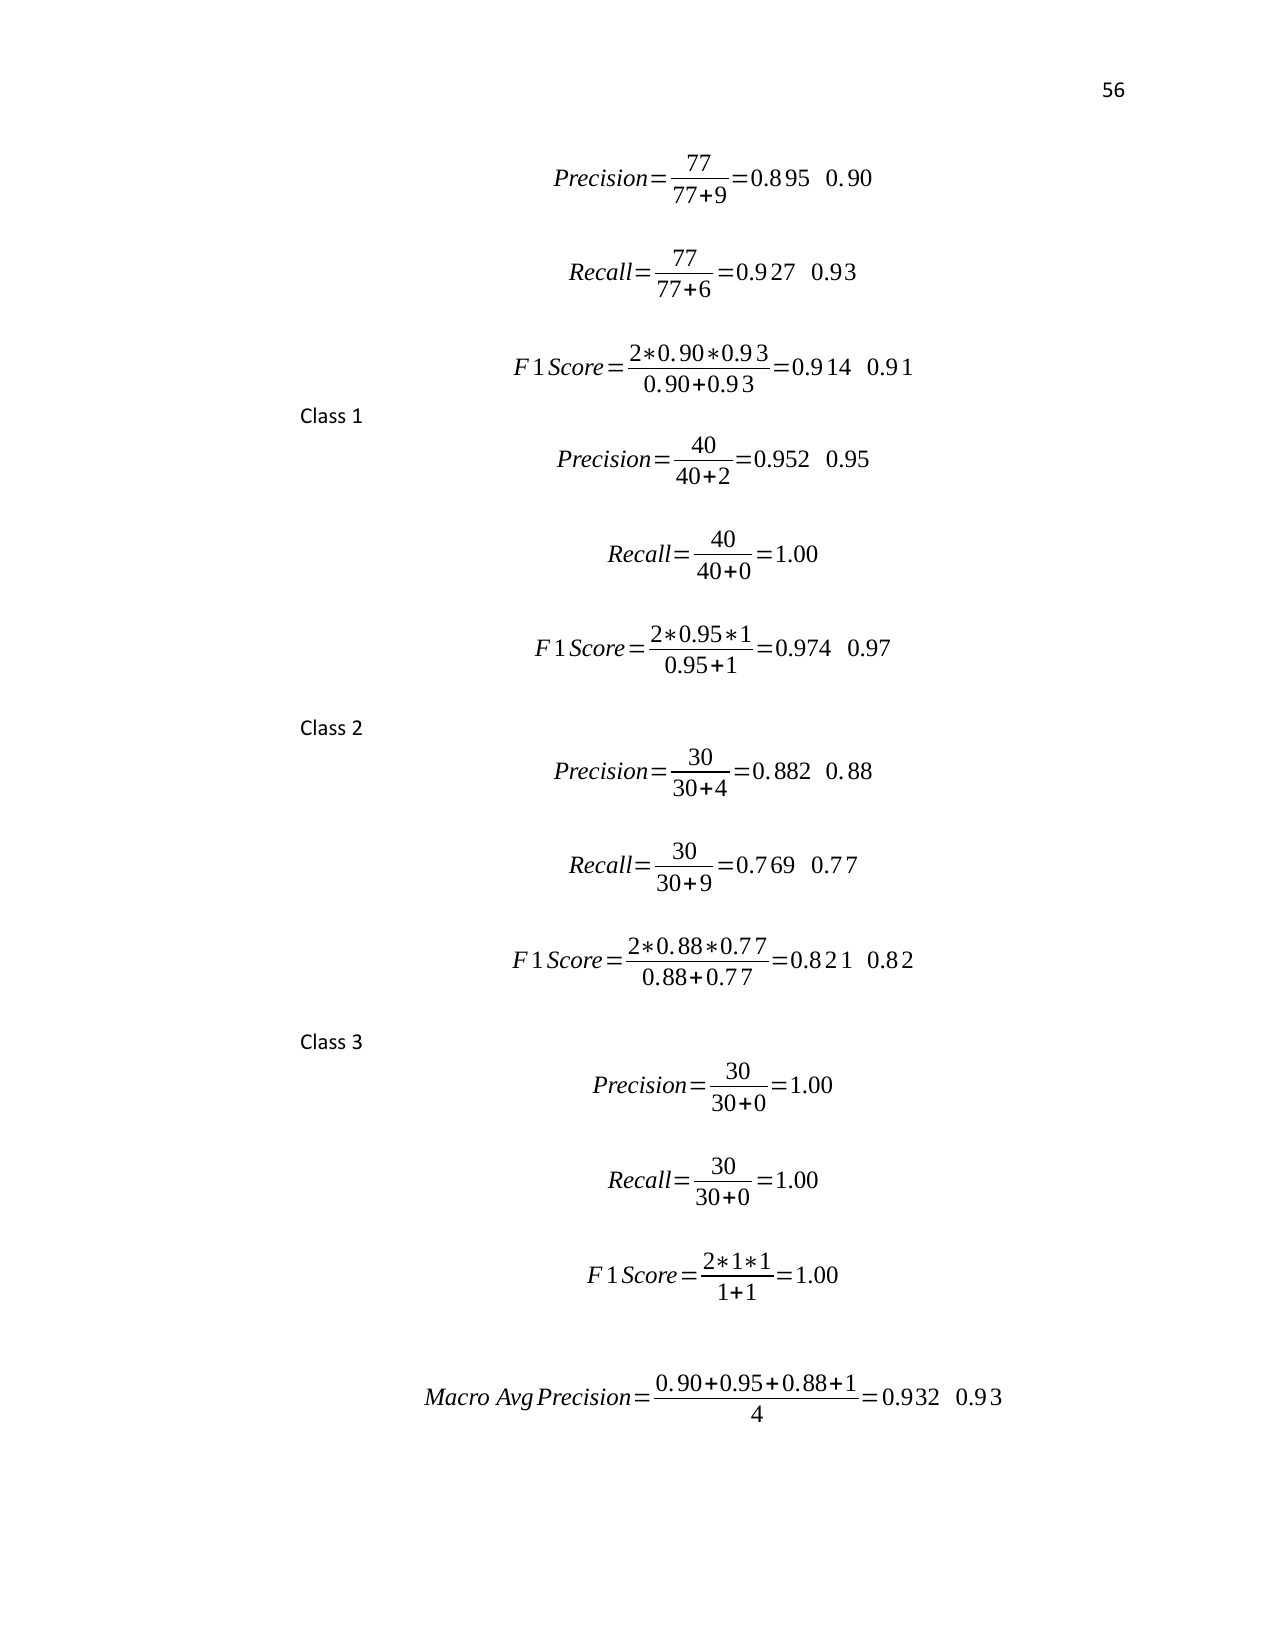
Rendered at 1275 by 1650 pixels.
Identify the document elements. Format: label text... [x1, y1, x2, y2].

text Class 3 [225, 1027, 1125, 1055]
text Class 1 [225, 401, 1125, 429]
text Class 2 [225, 713, 1125, 741]
